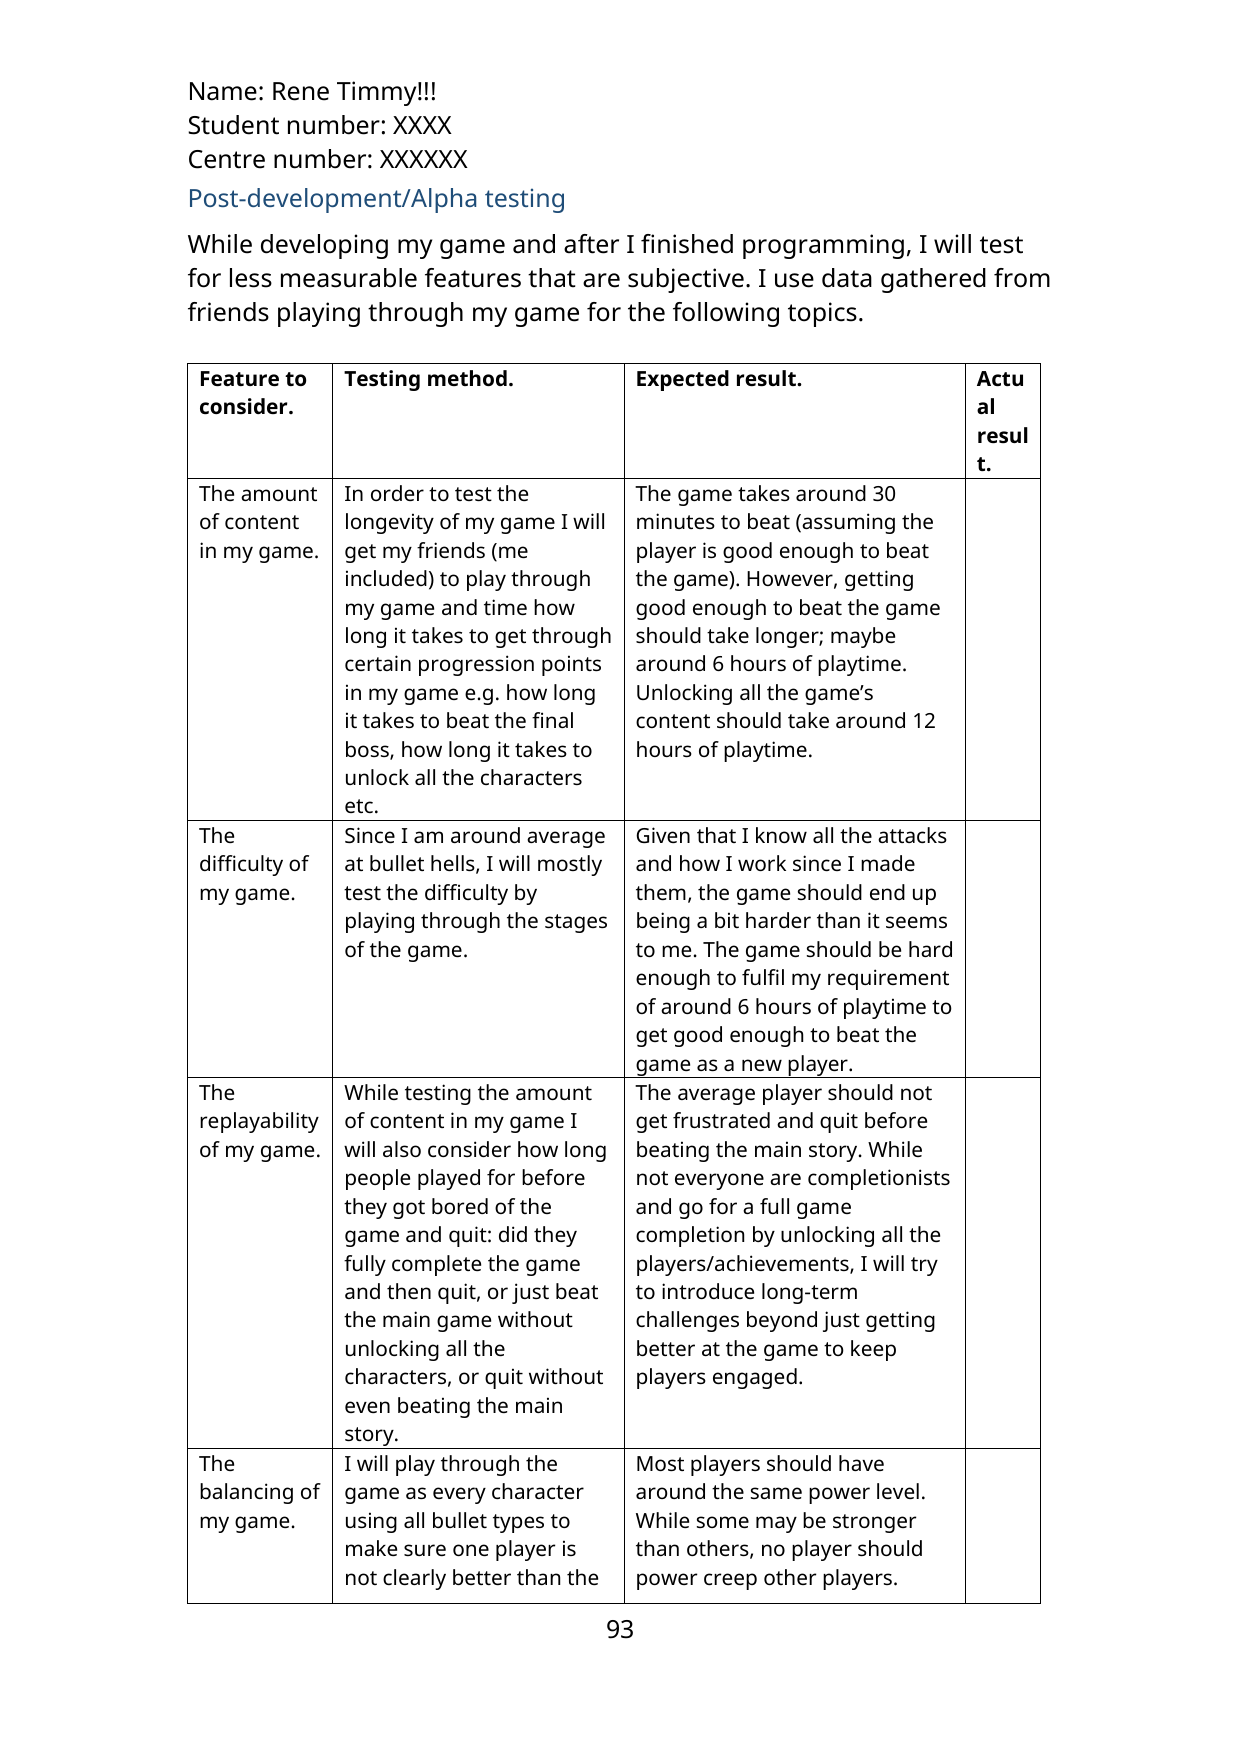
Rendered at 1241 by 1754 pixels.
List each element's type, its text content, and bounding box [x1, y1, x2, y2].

table_cell The game takes around 30 minutes to beat (assuming the player is good enough to beat the game). However, getting good enough to beat the game should take longer; maybe around 6 hours of playtime. Unlocking all the game’s content should take around 12 hours of playtime. [625, 479, 965, 820]
table_header Actual result. [966, 364, 1040, 478]
table_cell [966, 821, 1040, 1077]
table_header Testing method. [333, 364, 624, 478]
table_cell In order to test the longevity of my game I will get my friends (me included) to play through my game and time how long it takes to get through certain progression points in my game e.g. how long it takes to beat the final boss, how long it takes to unlock all the characters etc. [333, 479, 624, 820]
text While developing my game and after I finished programming, I will test for less measurable features that are subjective. I use data gathered from friends playing through my game for the following topics. [187, 227, 1053, 329]
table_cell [188, 1449, 332, 1603]
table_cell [333, 1449, 624, 1603]
table_header Expected result. [625, 364, 965, 478]
table_cell Since I am around average at bullet hells, I will mostly test the difficulty by playing through the stages of the game. [333, 821, 624, 1077]
table_cell The difficulty of my game. [188, 821, 332, 1077]
subtitle Post-development/Alpha testing [187, 180, 1053, 214]
table_cell While testing the amount of content in my game I will also consider how long people played for before they got bored of the game and quit: did they fully complete the game and then quit, or just beat the main game without unlocking all the characters, or quit without even beating the main story. [333, 1078, 624, 1448]
table_cell The amount of content in my game. [188, 479, 332, 820]
table_cell [966, 479, 1040, 820]
table_cell Given that I know all the attacks and how I work since I made them, the game should end up being a bit harder than it seems to me. The game should be hard enough to fulfil my requirement of around 6 hours of playtime to get good enough to beat the game as a new player. [625, 821, 965, 1077]
table_header Feature to consider. [188, 364, 332, 478]
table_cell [625, 1449, 965, 1603]
table_cell [966, 1078, 1040, 1448]
table_cell The average player should not get frustrated and quit before beating the main story. While not everyone are completionists and go for a full game completion by unlocking all the players/achievements, I will try to introduce long-term challenges beyond just getting better at the game to keep players engaged. [625, 1078, 965, 1448]
table_cell [966, 1449, 1040, 1603]
table_cell The replayability of my game. [188, 1078, 332, 1448]
